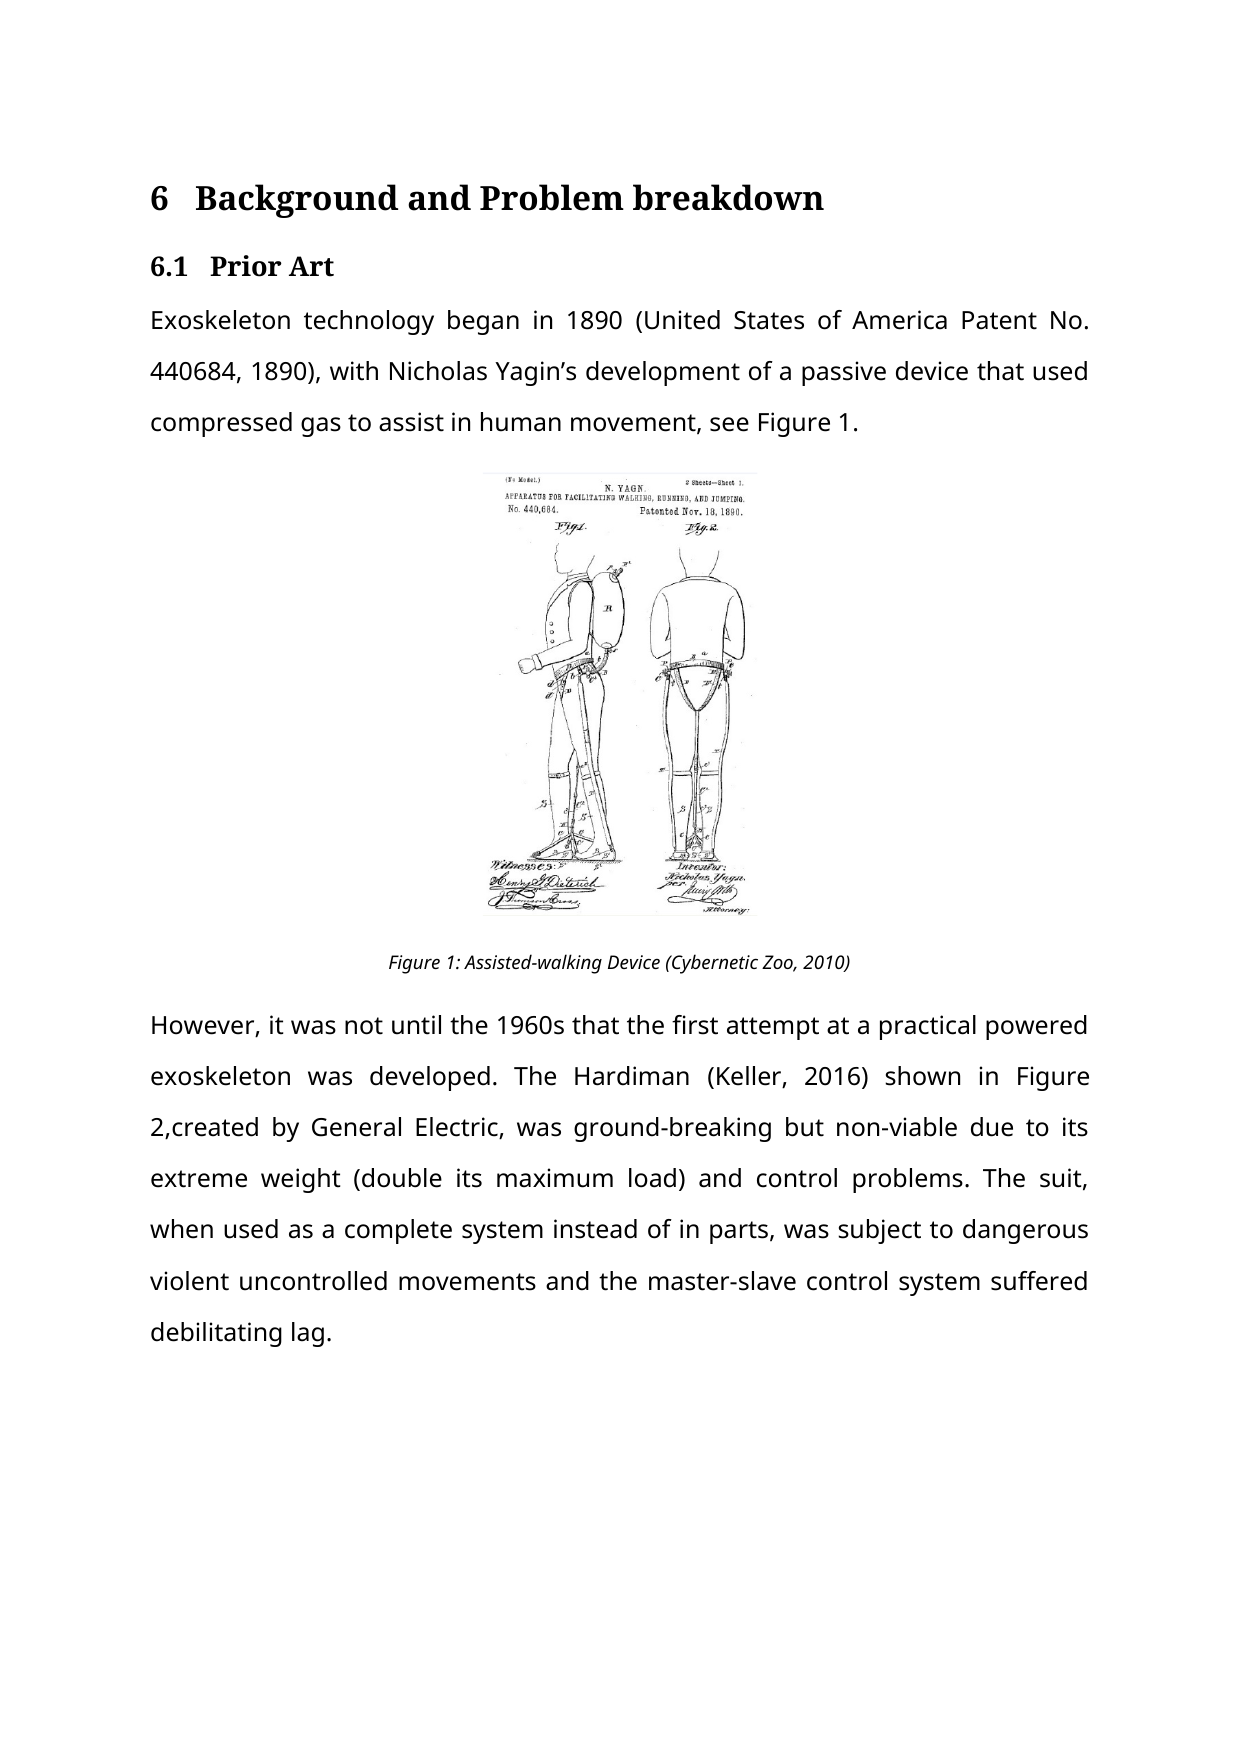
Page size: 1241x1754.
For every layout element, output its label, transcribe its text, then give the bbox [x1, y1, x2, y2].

subtitle Background and Problem breakdown [150, 175, 1090, 220]
text Figure 1: Assisted-walking Device [150, 949, 1090, 974]
text Exoskeleton technology began in 1890 , with Nicholas Yagin’s development of a passive device that used compressed gas to assist in human movement, see Figure 1. [150, 303, 1090, 439]
subtitle Prior Art [150, 247, 1090, 284]
picture [482, 472, 758, 916]
text However, it was not until the 1960s that the first attempt at a practical powered exoskeleton was developed. The Hardiman shown in Figure 2,created by General Electric, was ground-breaking but non-viable due to its extreme weight (double its maximum load) and control problems. The suit, when used as a complete system instead of in parts, was subject to dangerous violent uncontrolled movements and the master-slave control system suffered debilitating lag. [150, 1008, 1090, 1348]
